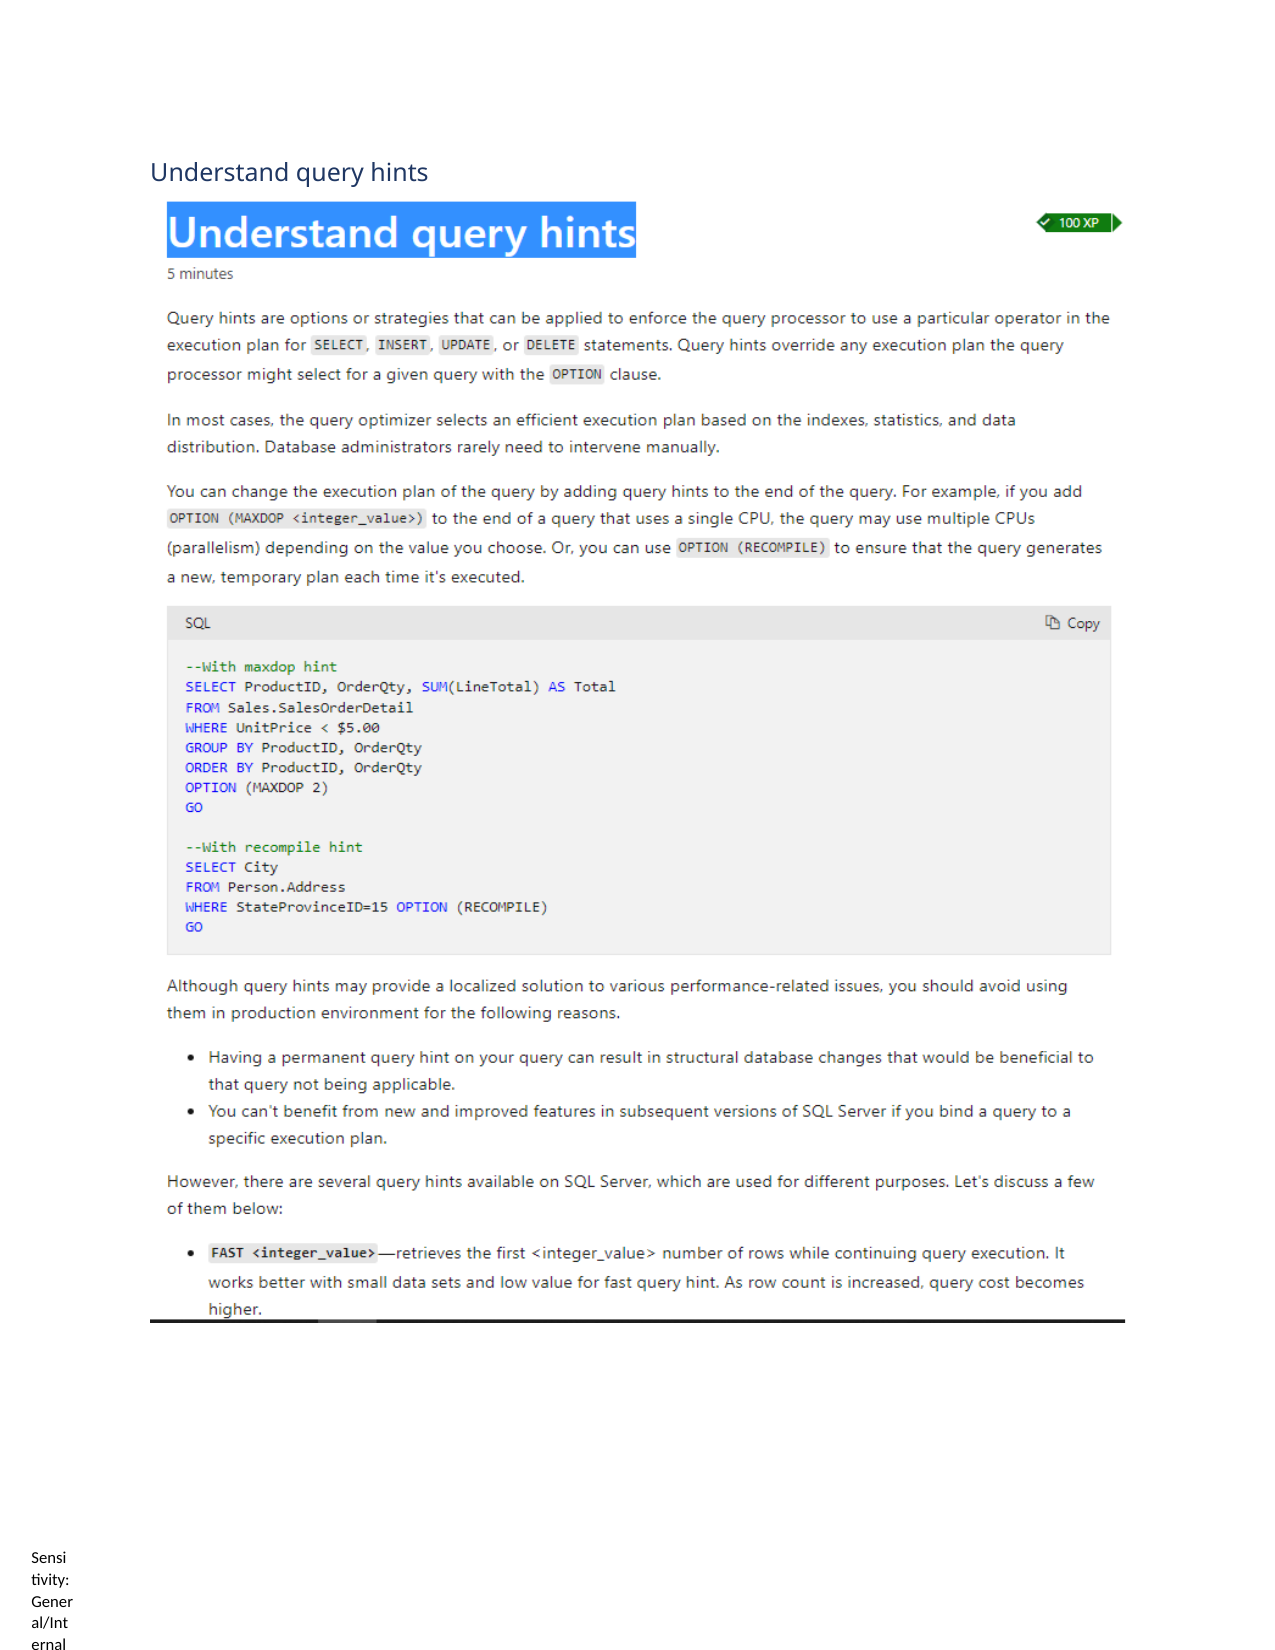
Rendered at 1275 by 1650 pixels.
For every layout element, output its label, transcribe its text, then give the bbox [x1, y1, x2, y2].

subtitle U4. Understand query hints [150, 154, 1125, 188]
picture [150, 191, 1125, 1323]
